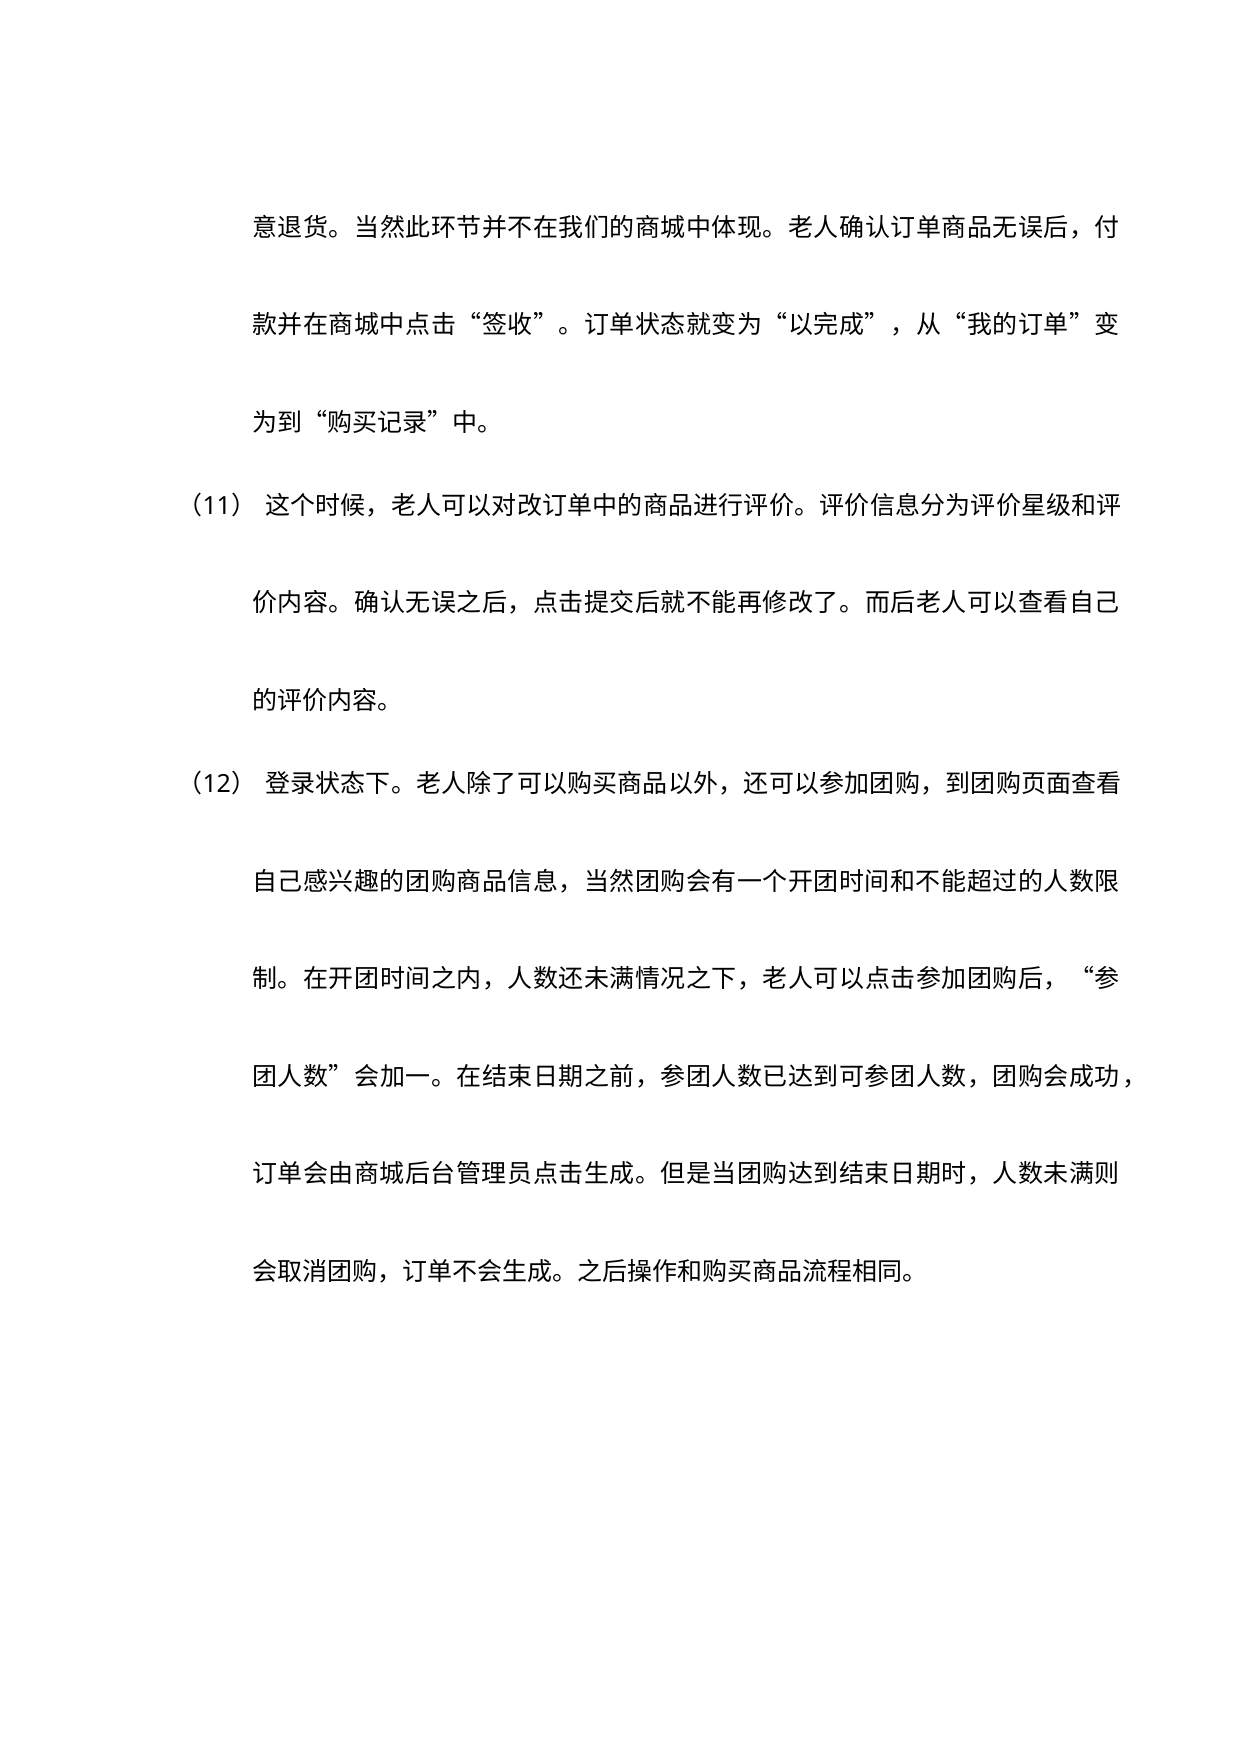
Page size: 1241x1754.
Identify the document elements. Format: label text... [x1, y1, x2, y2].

list 登录状态下。老人除了可以购买商品以外，还可以参加团购，到团购页面查看自己感兴趣的团购商品信息，当然团购会有一个开团时间和不能超过的人数限制。在开团时间之内，人数还未满情况之下，老人可以点击参加团购后，“参团人数”会加一。在结束日期之前，参团人数已达到可参团人数，团购会成功，订单会由商城后台管理员点击生成。但是当团购达到结束日期时，人数未满则会取消团购，订单不会生成。之后操作和购买商品流程相同。 [177, 749, 1122, 1302]
list 这个时候，老人可以对改订单中的商品进行评价。评价信息分为评价星级和评价内容。确认无误之后，点击提交后就不能再修改了。而后老人可以查看自己的评价内容。 [177, 471, 1122, 731]
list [177, 193, 1122, 453]
